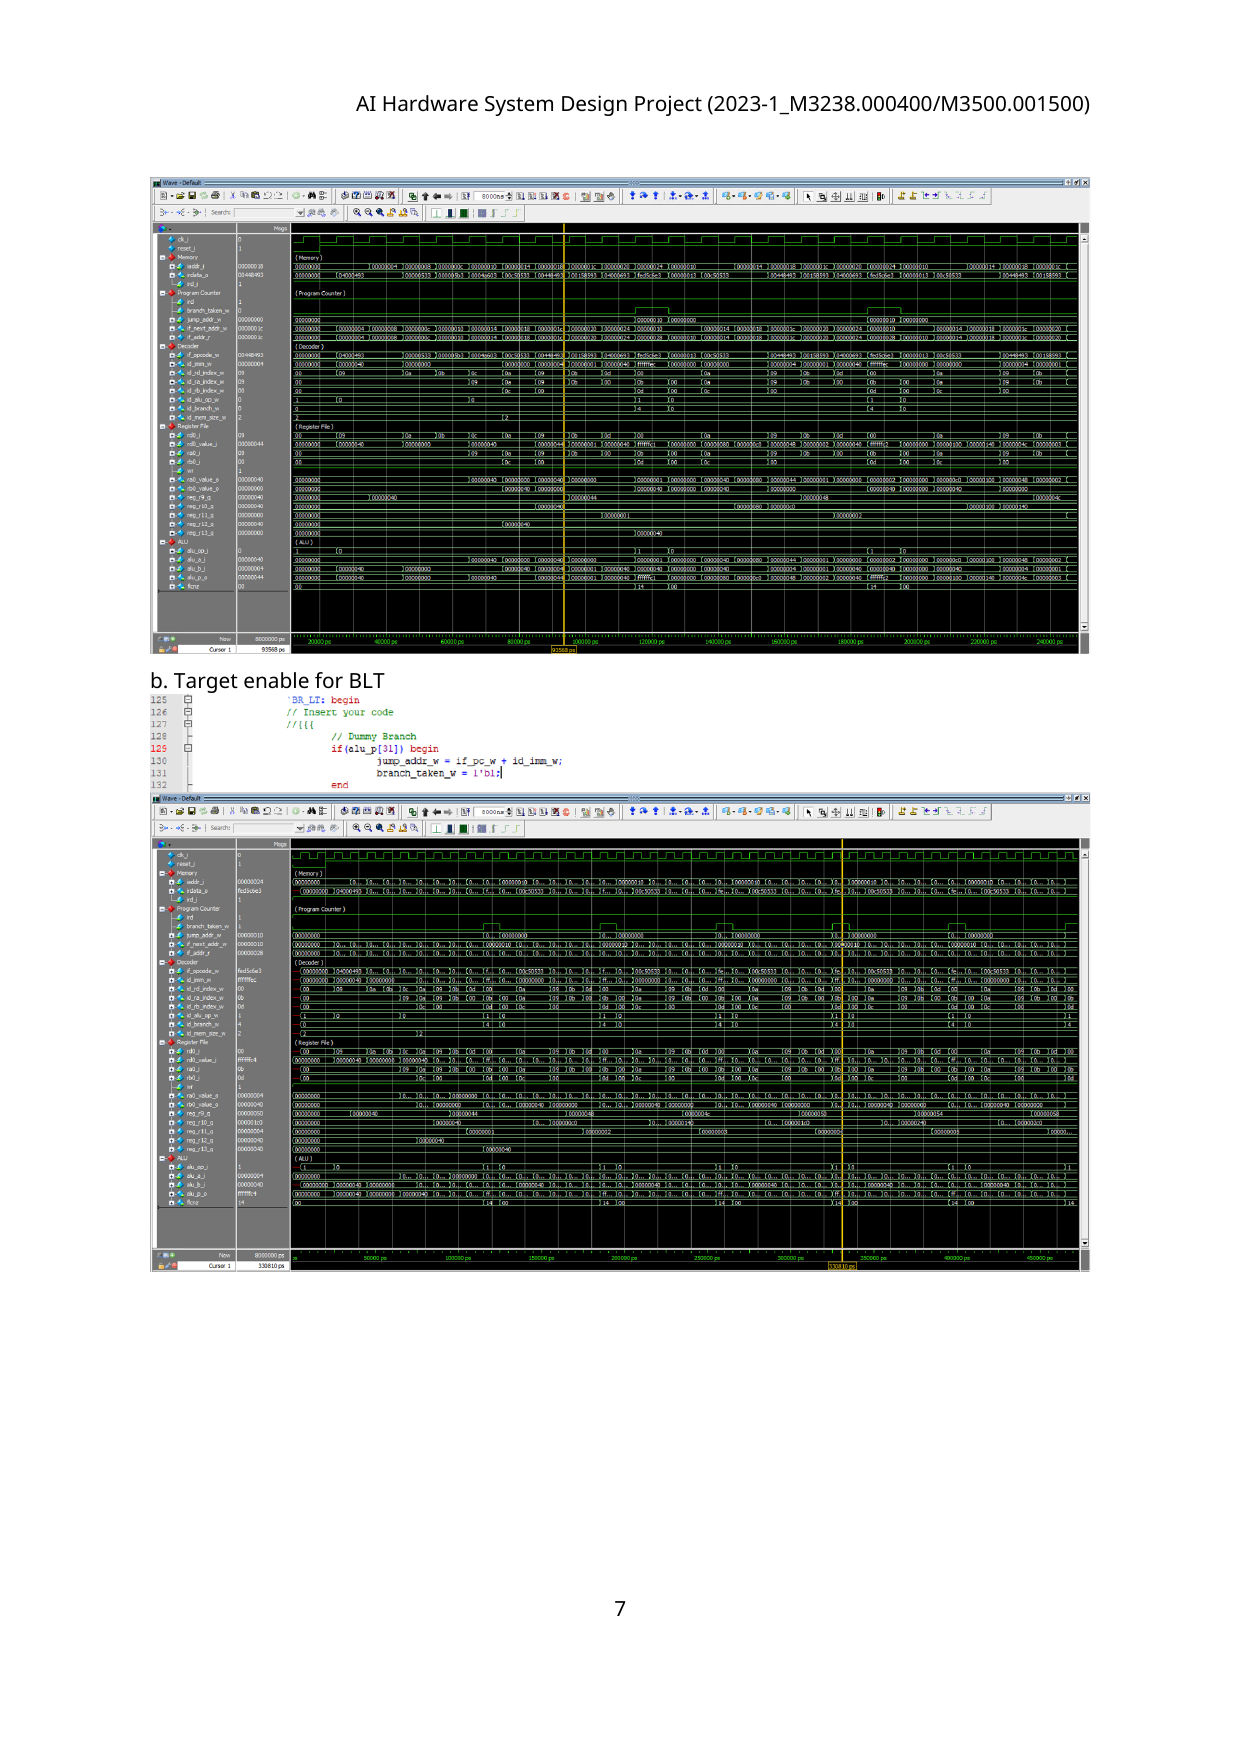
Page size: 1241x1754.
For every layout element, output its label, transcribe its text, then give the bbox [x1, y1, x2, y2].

picture [150, 694, 1091, 1272]
picture [150, 177, 1091, 654]
text b. Target enable for BLT [150, 666, 1090, 695]
